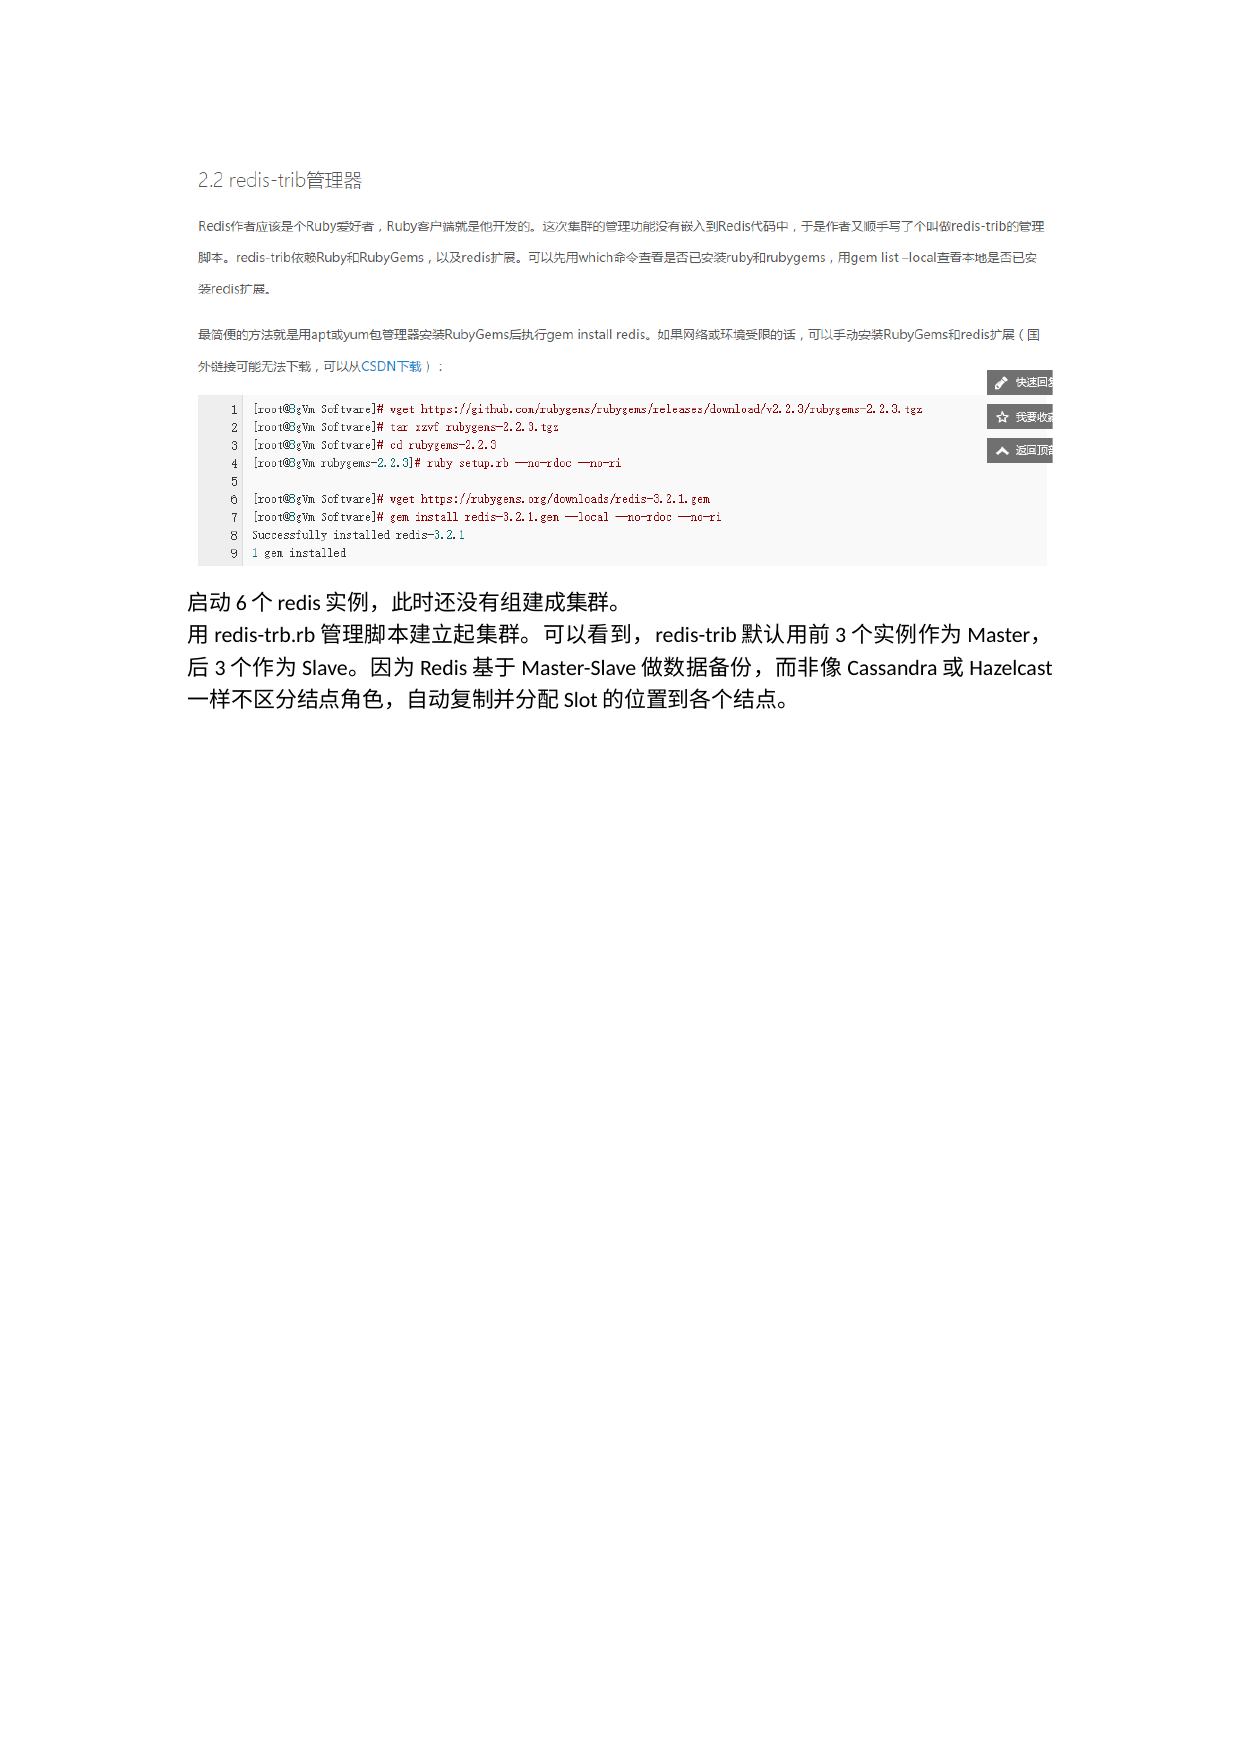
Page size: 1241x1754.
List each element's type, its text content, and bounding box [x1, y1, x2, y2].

text 启动6个redis实例，此时还没有组建成集群。 [187, 584, 1053, 617]
picture [187, 162, 1053, 576]
text 用redis-trb.rb管理脚本建立起集群。可以看到，redis-trib默认用前3个实例作为Master，后3个作为Slave。因为Redis基于Master-Slave做数据备份，而非像Cassandra或Hazelcast一样不区分结点角色，自动复制并分配Slot的位置到各个结点。 [187, 617, 1053, 714]
